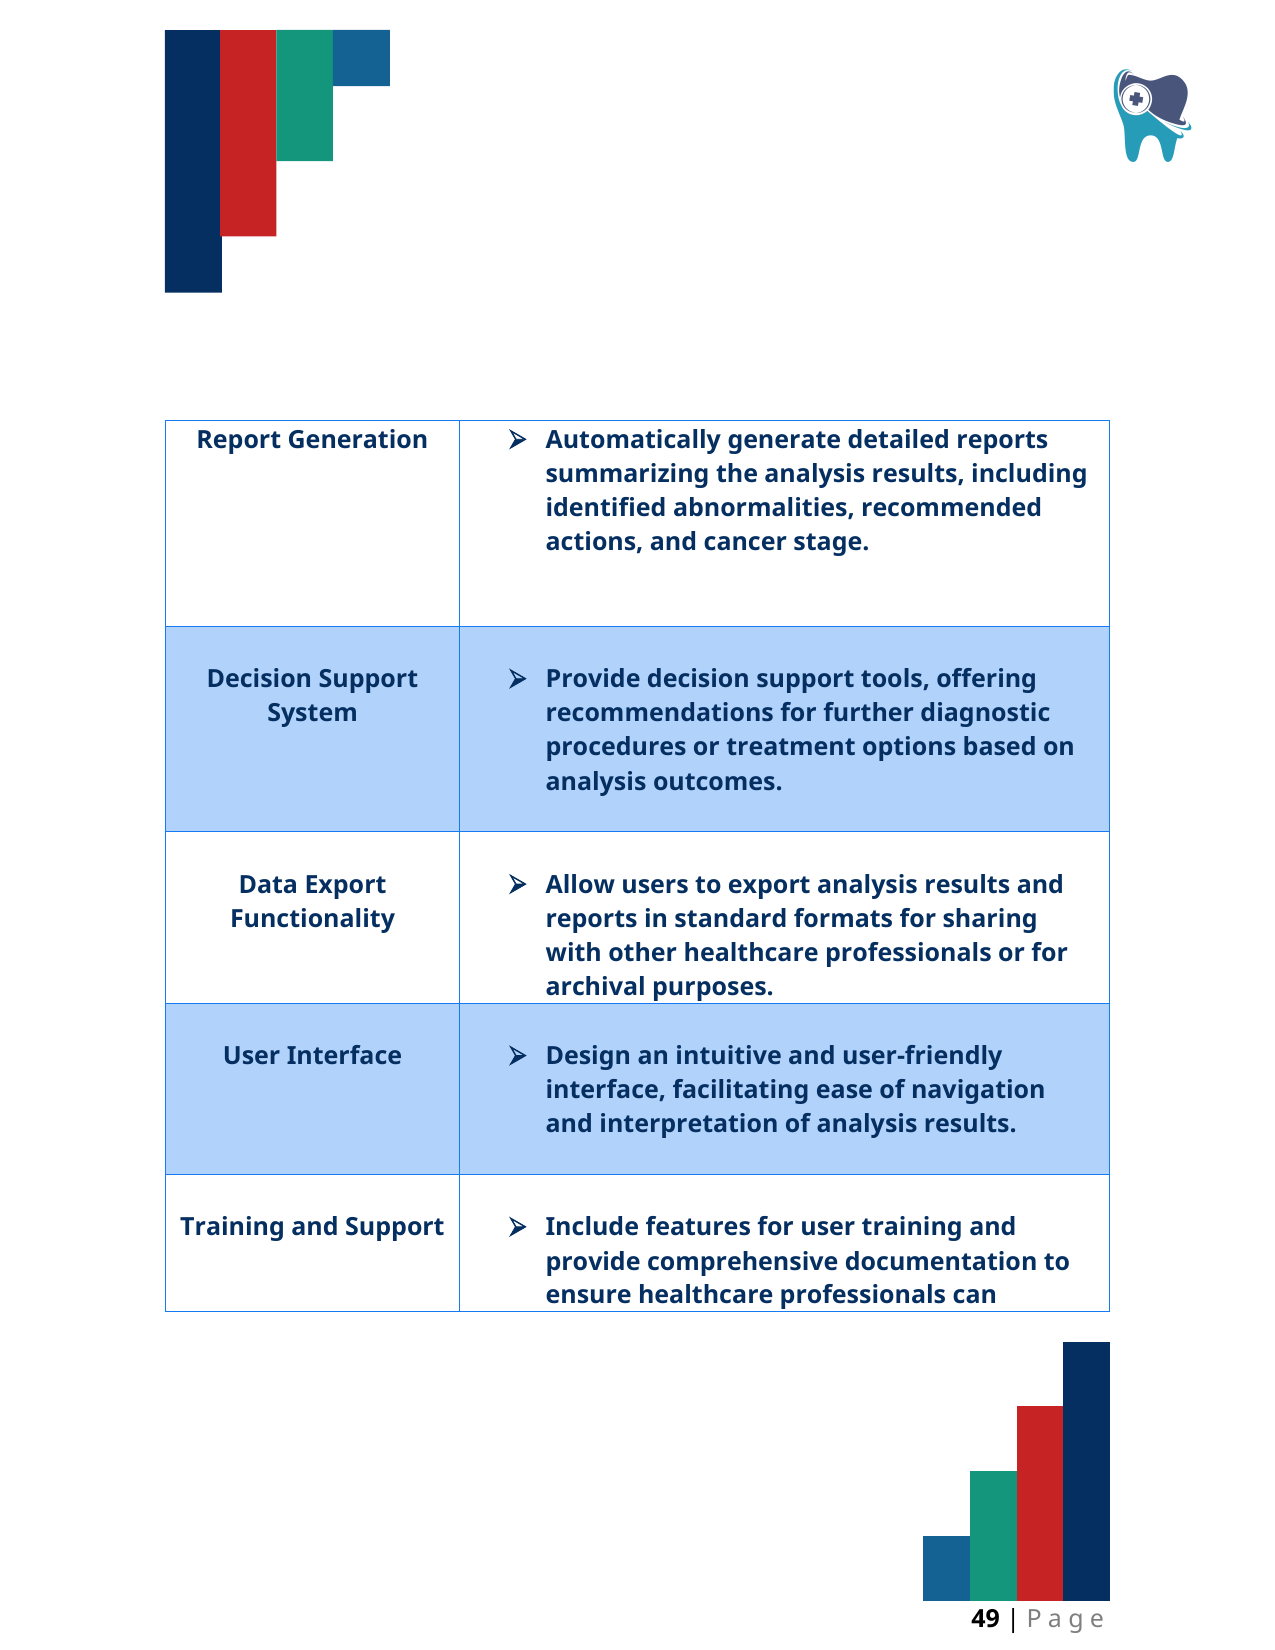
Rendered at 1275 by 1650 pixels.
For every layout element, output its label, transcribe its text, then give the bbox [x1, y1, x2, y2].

table_cell User Interface [166, 1004, 459, 1174]
table_cell Provide decision support tools, offering recommendations for further diagnostic procedures or treatment options based on analysis outcomes. [460, 627, 1109, 831]
table_cell Include features for user training and provide comprehensive documentation to ensure healthcare professionals can effectively utilize the system. [460, 1175, 1109, 1311]
table_cell Report Generation [166, 421, 459, 626]
picture [1066, 30, 1239, 202]
table_cell Allow users to export analysis results and reports in standard formats for sharing with other healthcare professionals or for archival purposes. [460, 832, 1109, 1003]
table_cell Design an intuitive and user-friendly interface, facilitating ease of navigation and interpretation of analysis results. [460, 1004, 1109, 1174]
table_cell Data Export Functionality [166, 832, 459, 1003]
table_cell Decision Support System [166, 627, 459, 831]
table_cell Training and Support [166, 1175, 459, 1311]
